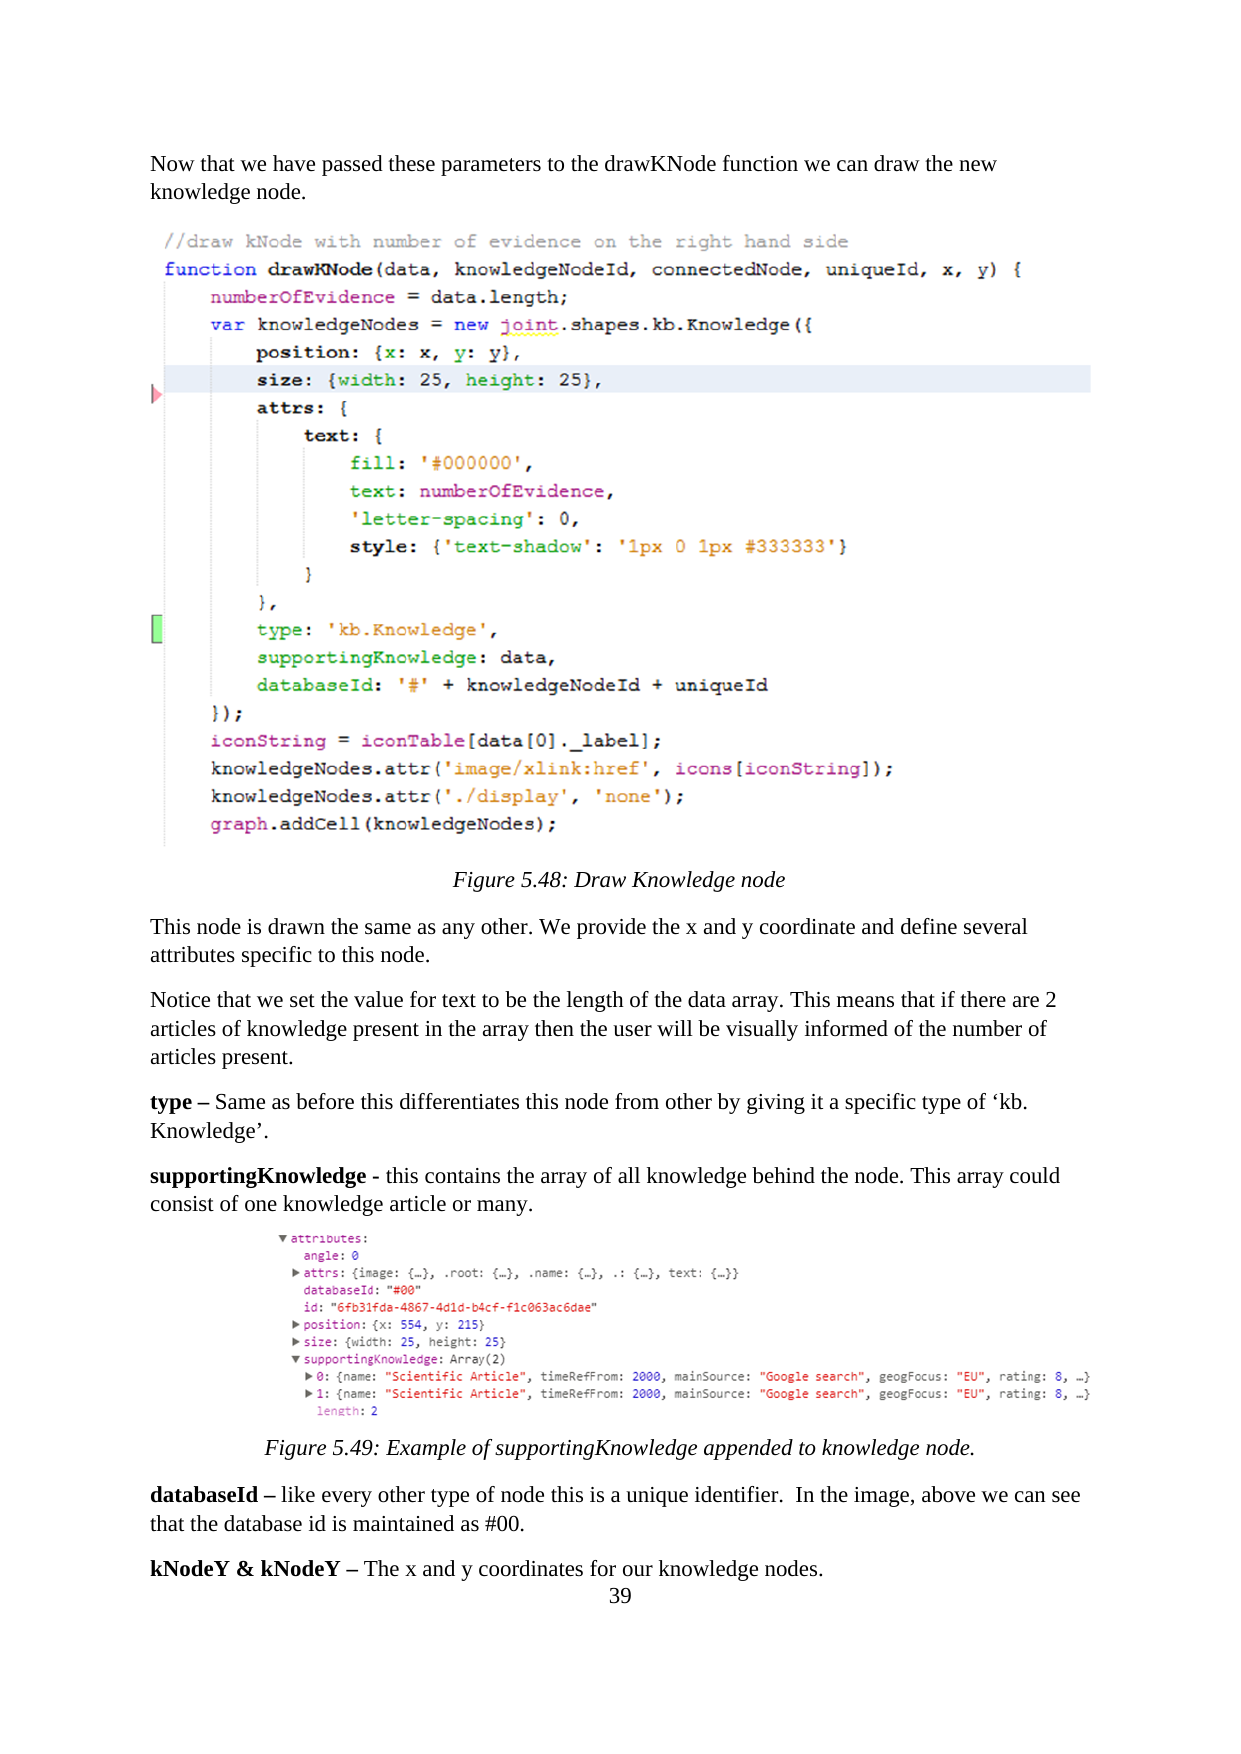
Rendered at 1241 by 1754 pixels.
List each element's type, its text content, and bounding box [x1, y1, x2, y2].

picture [150, 1235, 1141, 1416]
picture [150, 223, 1091, 847]
text supportingKnowledge - this contains the array of all knowledge behind the node. This array could consist of one knowledge article or many. [150, 1162, 1090, 1217]
text type – Same as before this differentiates this node from other by giving it a specific type of ‘kb. Knowledge’. [150, 1088, 1090, 1143]
text This node is drawn the same as any other. We provide the x and y coordinate and define several attributes specific to this node. [150, 913, 1090, 968]
text Now that we have passed these parameters to the drawKNode function we can draw the new knowledge node. [150, 150, 1090, 205]
text Notice that we set the value for text to be the length of the data array. This means that if there are 2 articles of knowledge present in the array then the user will be visually informed of the number of articles present. [150, 986, 1090, 1070]
text kNodeY & kNodeY – The x and y coordinates for our knowledge nodes. [150, 1555, 1090, 1581]
text databaseId – like every other type of node this is a unique identifier. In the image, above we can see that the database id is maintained as #00. [150, 1481, 1090, 1536]
